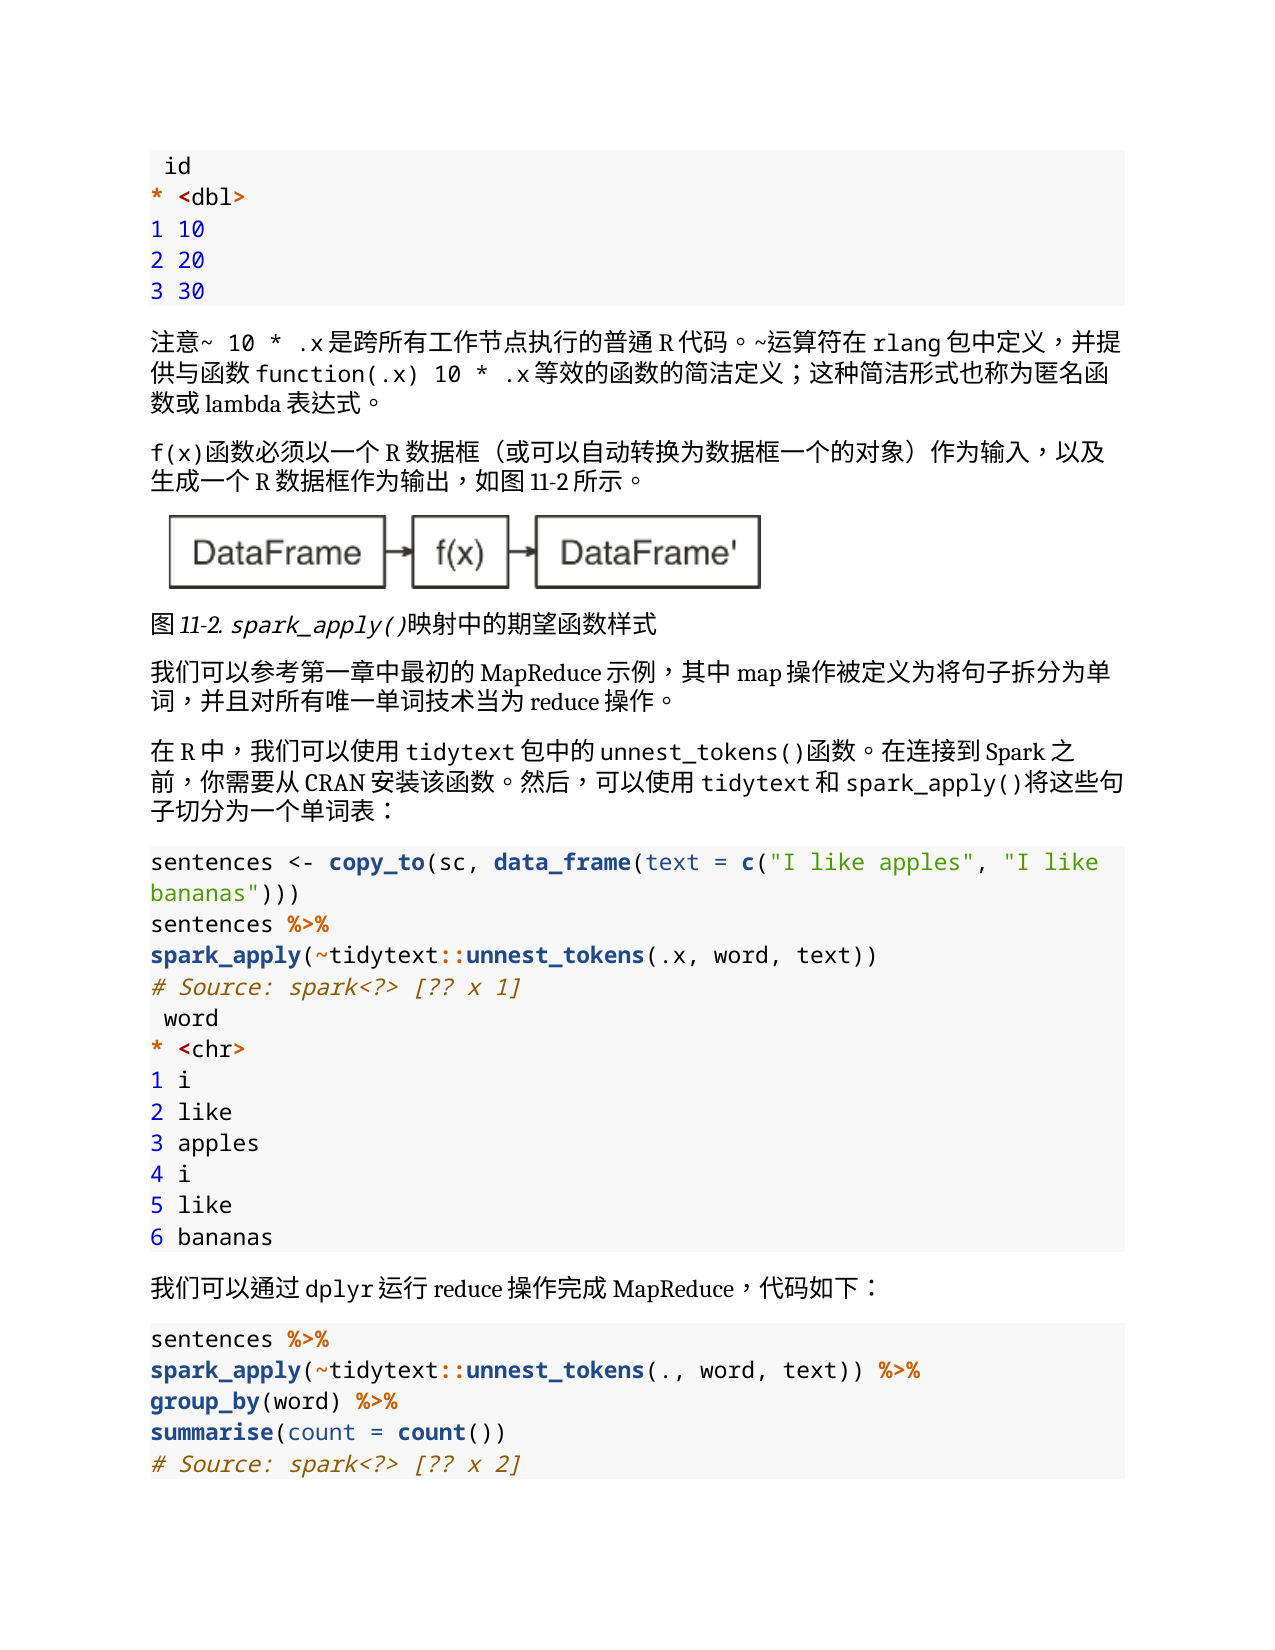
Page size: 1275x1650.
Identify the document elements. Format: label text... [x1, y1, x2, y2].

text 我们可以参考第一章中最初的MapReduce示例，其中map操作被定义为将句子拆分为单词，并且对所有唯一单词技术当为reduce操作。 [150, 659, 1125, 717]
text sentences <- copy_to(sc, data_frame(text = c("I like apples", "I like bananas"))) sentences %>% spark_apply(~tidytext::unnest_tokens(.x, word, text)) # Source: spark<?> [?? x 1] word * <chr> 1 i 2 like 3 apples 4 i 5 like 6 bananas [191, 846, 1125, 1252]
text 注意~ 10 * .x是跨所有工作节点执行的普通R代码。~运算符在rlang包中定义，并提供与函数function(.x) 10 * .x等效的函数的简洁定义；这种简洁形式也称为匿名函数或lambda表达式。 [150, 327, 1125, 418]
text 图11-2. spark_apply()映射中的期望函数样式 [150, 609, 1125, 641]
picture [168, 515, 761, 589]
text sdf_len(sc, 3) %>% spark_apply(~ 10 * .x) # Source: spark<?> [?? x 1] id * <dbl> 1 10 2 20 3 30 [150, 150, 1125, 306]
text f(x)函数必须以一个R数据框（或可以自动转换为数据框一个的对象）作为输入，以及生成一个R数据框作为输出，如图11-2所示。 [150, 437, 1125, 497]
text 我们可以通过dplyr运行reduce操作完成MapReduce，代码如下： [150, 1273, 1125, 1304]
text 在R中，我们可以使用tidytext包中的unnest_tokens()函数。在连接到Spark之前，你需要从CRAN安装该函数。然后，可以使用tidytext和spark_apply()将这些句子切分为一个单词表： [150, 736, 1125, 827]
